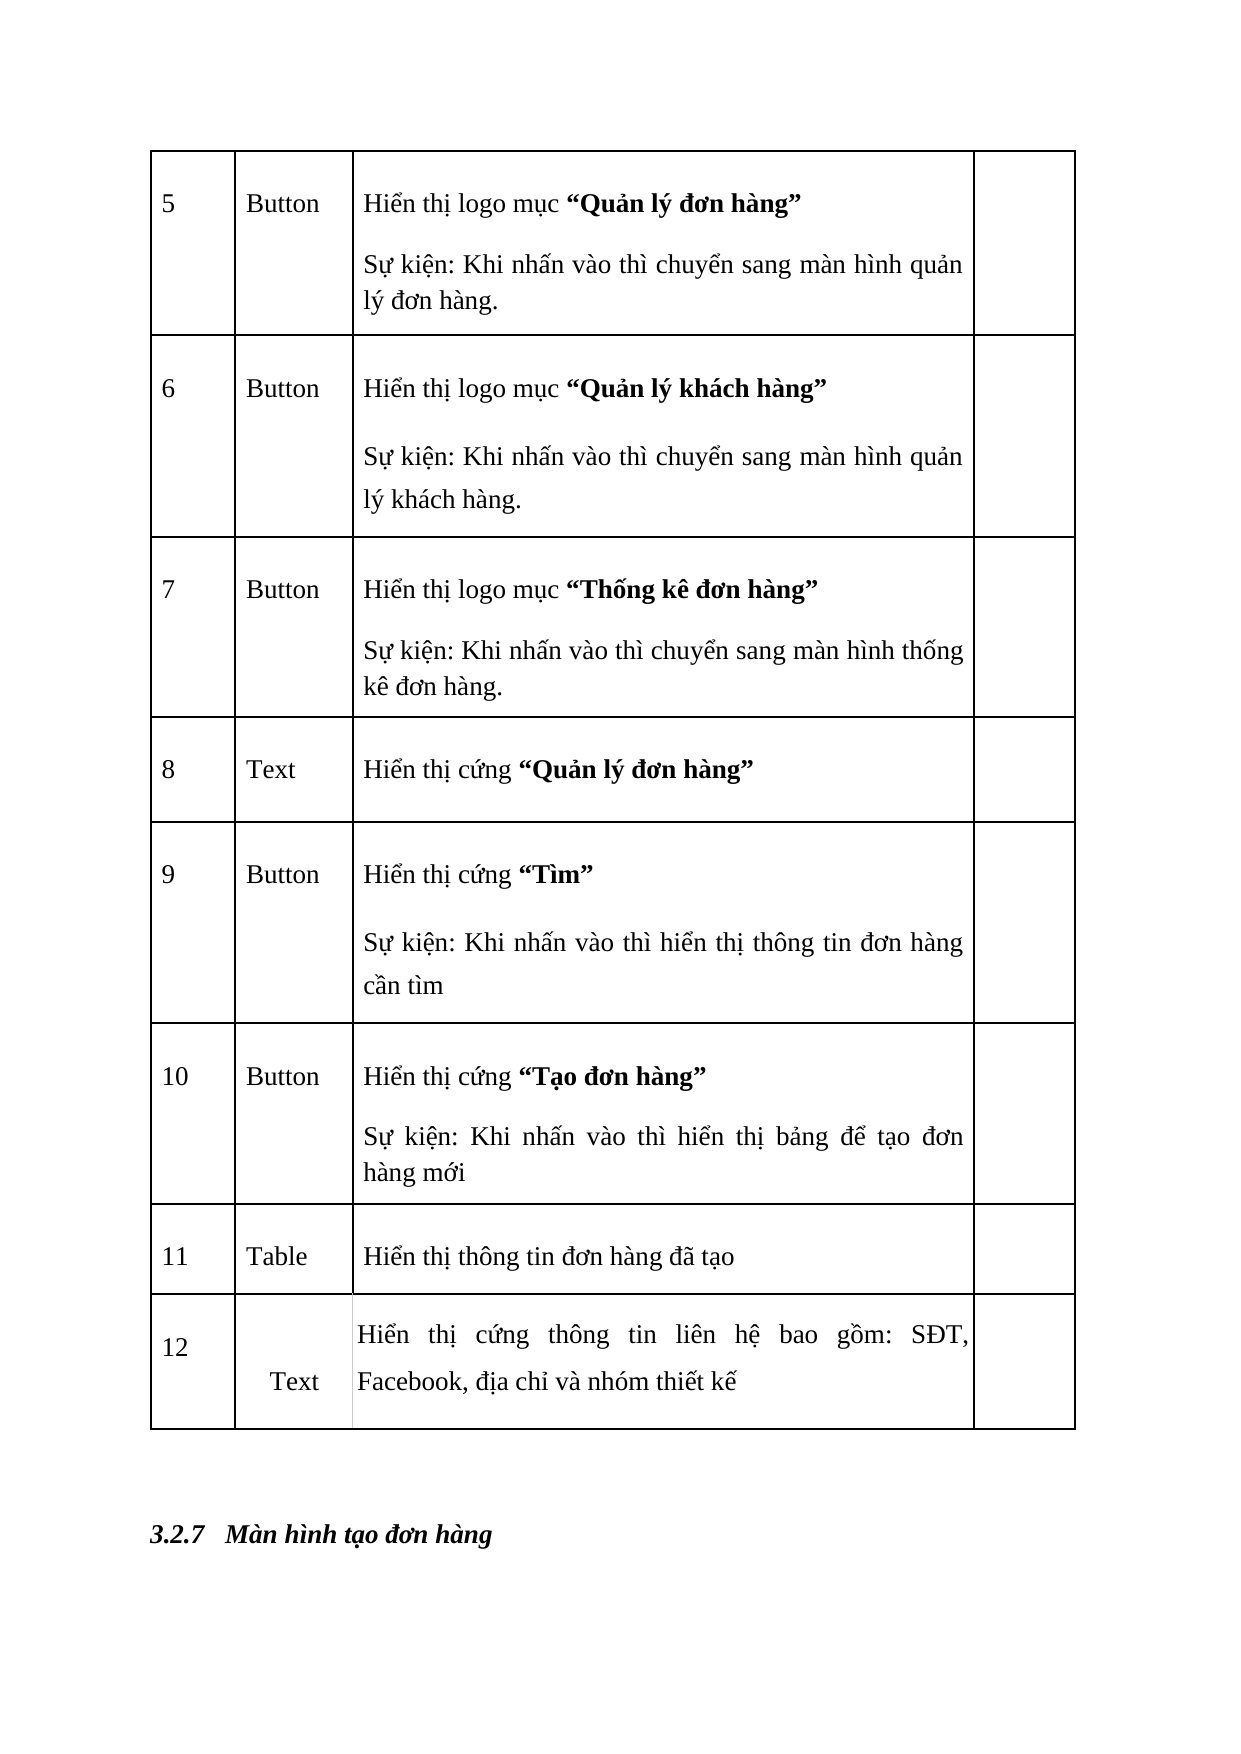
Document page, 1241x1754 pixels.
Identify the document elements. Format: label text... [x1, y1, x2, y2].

table_cell Button [236, 823, 352, 1022]
table_cell Hiển thị logo mục “Quản lý khách hàng” Sự kiện: Khi nhấn vào thì chuyển sang màn hình quản lý khách hàng. [354, 336, 973, 536]
table_cell 10 [152, 1024, 234, 1202]
table_cell Table [236, 1205, 352, 1293]
table_cell [975, 823, 1074, 1022]
table_cell [975, 1295, 1074, 1428]
table_cell 5 [152, 152, 234, 334]
table_cell 7 [152, 538, 234, 716]
table_cell Hiển thị thông tin đơn hàng đã tạo [354, 1205, 973, 1293]
table_cell Hiển thị cứng “Quản lý đơn hàng” [354, 718, 973, 821]
table_cell Hiển thị logo mục “Quản lý đơn hàng” Sự kiện: Khi nhấn vào thì chuyển sang màn hình quản lý đơn hàng. [354, 152, 973, 334]
table_cell Button [236, 1024, 352, 1202]
table_cell 9 [152, 823, 234, 1022]
table_cell [975, 538, 1074, 716]
table_cell Text [236, 718, 352, 821]
table_cell [975, 336, 1074, 536]
table_cell Hiển thị cứng “Tạo đơn hàng” Sự kiện: Khi nhấn vào thì hiển thị bảng để tạo đơn hàng mới [354, 1024, 973, 1202]
subtitle Màn hình tạo đơn hàng [150, 1518, 1090, 1549]
table_cell 8 [152, 718, 234, 821]
table_cell Hiển thị cứng “Tìm” Sự kiện: Khi nhấn vào thì hiển thị thông tin đơn hàng cần tìm [354, 823, 973, 1022]
table_cell Text [236, 1295, 352, 1428]
table_cell Button [236, 538, 352, 716]
table_cell [975, 152, 1074, 334]
table_cell [975, 1024, 1074, 1202]
table_cell 6 [152, 336, 234, 536]
table_cell Hiển thị logo mục “Thống kê đơn hàng” Sự kiện: Khi nhấn vào thì chuyển sang màn hình thống kê đơn hàng. [354, 538, 973, 716]
table_cell Button [236, 336, 352, 536]
table_cell Hiển thị cứng thông tin liên hệ bao gồm: SĐT, Facebook, địa chỉ và nhóm thiết kế [353, 1295, 973, 1428]
table_cell [975, 1205, 1074, 1293]
table_cell Button [236, 152, 352, 334]
table_cell [975, 718, 1074, 821]
table_cell 12 [152, 1295, 234, 1428]
table_cell 11 [152, 1205, 234, 1293]
